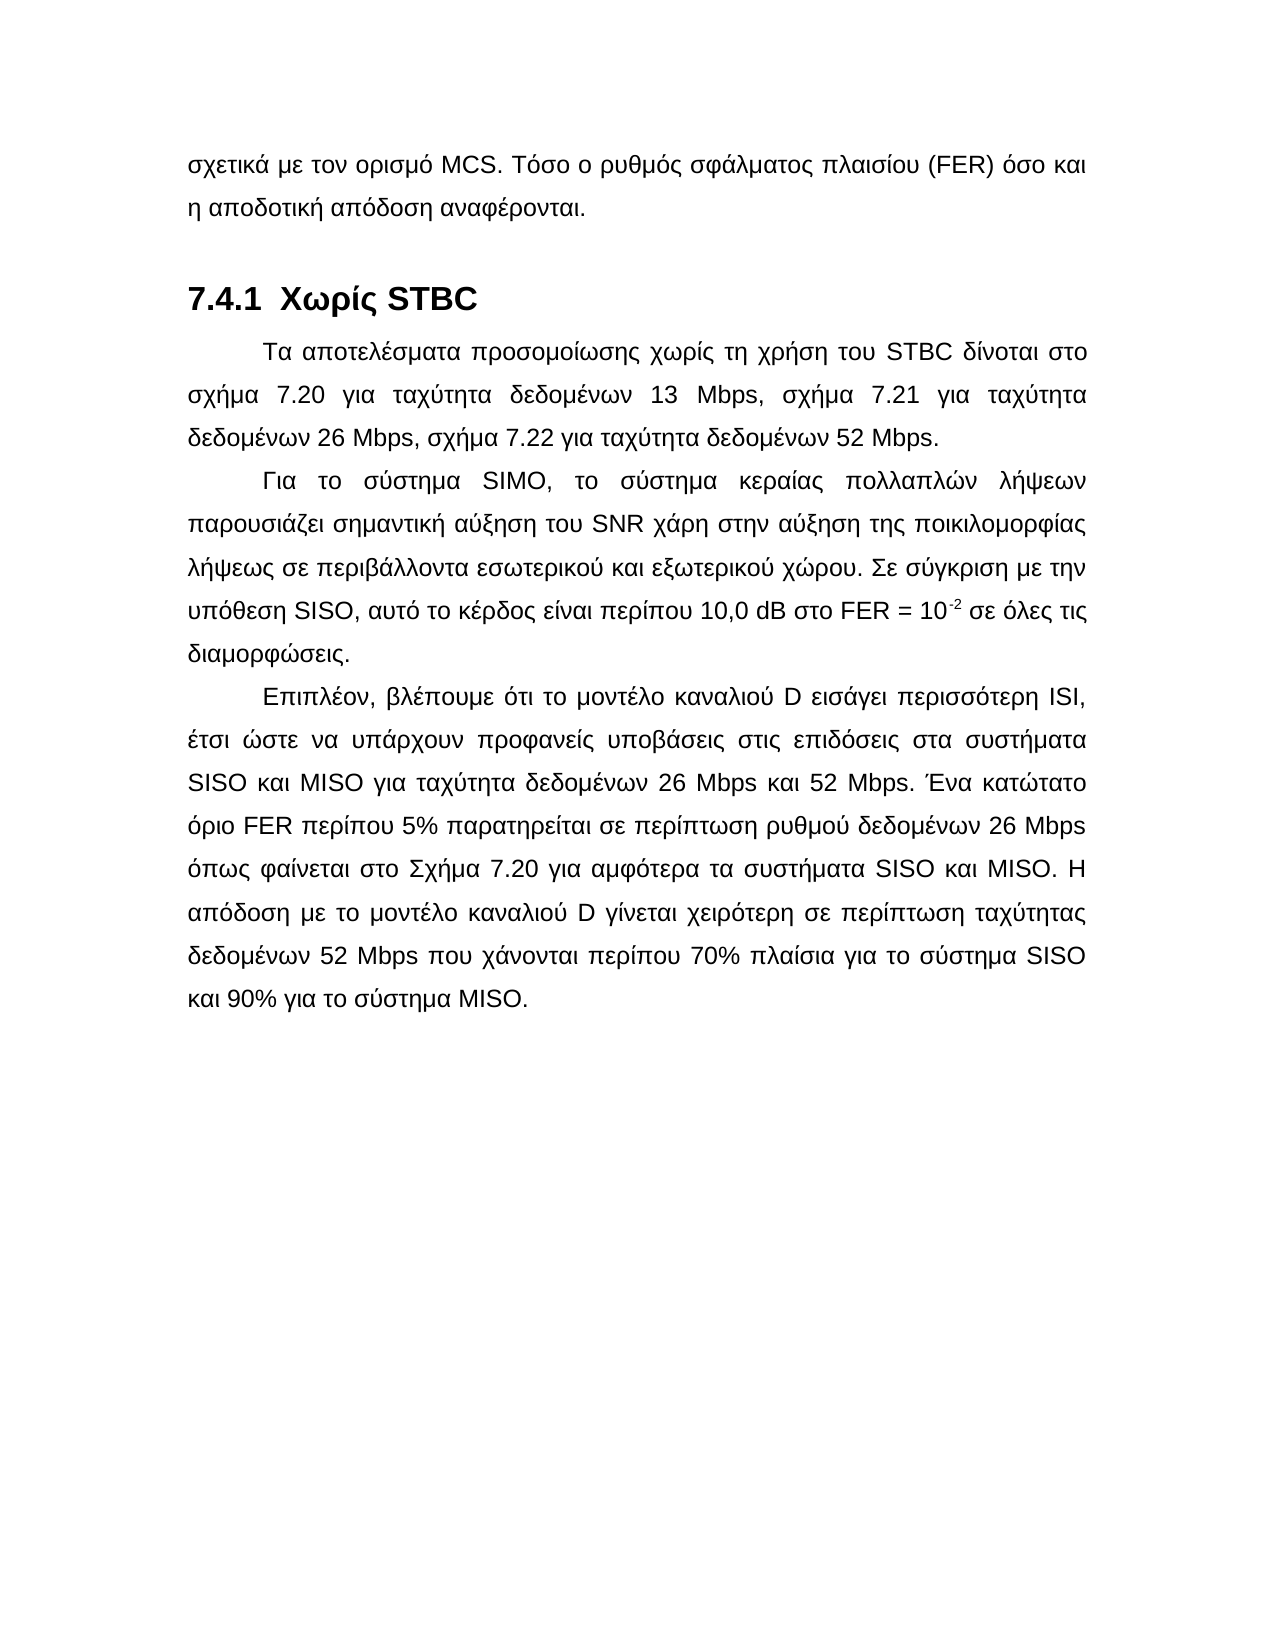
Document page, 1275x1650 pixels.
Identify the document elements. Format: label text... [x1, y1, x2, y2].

text 7.4.1 Χωρίς STBC [187, 279, 1087, 318]
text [187, 150, 1087, 222]
text Για το σύστημα SIMO, το σύστημα κεραίας πολλαπλών λήψεων παρουσιάζει σημαντική αύξηση του SNR χάρη στην αύξηση της ποικιλομορφίας λήψεως σε περιβάλλοντα εσωτερικού και εξωτερικού χώρου. Σε σύγκριση με την υπόθεση SISO, αυτό το κέρδος είναι περίπου 10,0 dB στο FER = 10-2 σε όλες τις διαμορφώσεις. [187, 466, 1087, 668]
text Επιπλέον, βλέπουμε ότι το μοντέλο καναλιού D εισάγει περισσότερη ISI, έτσι ώστε να υπάρχουν προφανείς υποβάσεις στις επιδόσεις στα συστήματα SISO και MISO για ταχύτητα δεδομένων 26 Mbps και 52 Mbps. Ένα κατώτατο όριο FER περίπου 5% παρατηρείται σε περίπτωση ρυθμού δεδομένων 26 Mbps όπως φαίνεται στο Σχήμα 7.20 για αμφότερα τα συστήματα SISO και MISO. Η απόδοση με το μοντέλο καναλιού D γίνεται χειρότερη σε περίπτωση ταχύτητας δεδομένων 52 Mbps που χάνονται περίπου 70% πλαίσια για το σύστημα SISO και 90% για το σύστημα MISO. [187, 682, 1087, 1013]
text Τα αποτελέσματα προσομοίωσης χωρίς τη χρήση του STBC δίνοται στο σχήμα 7.20 για ταχύτητα δεδομένων 13 Mbps, σχήμα 7.21 για ταχύτητα δεδομένων 26 Mbps, σχήμα 7.22 για ταχύτητα δεδομένων 52 Mbps. [187, 337, 1087, 452]
